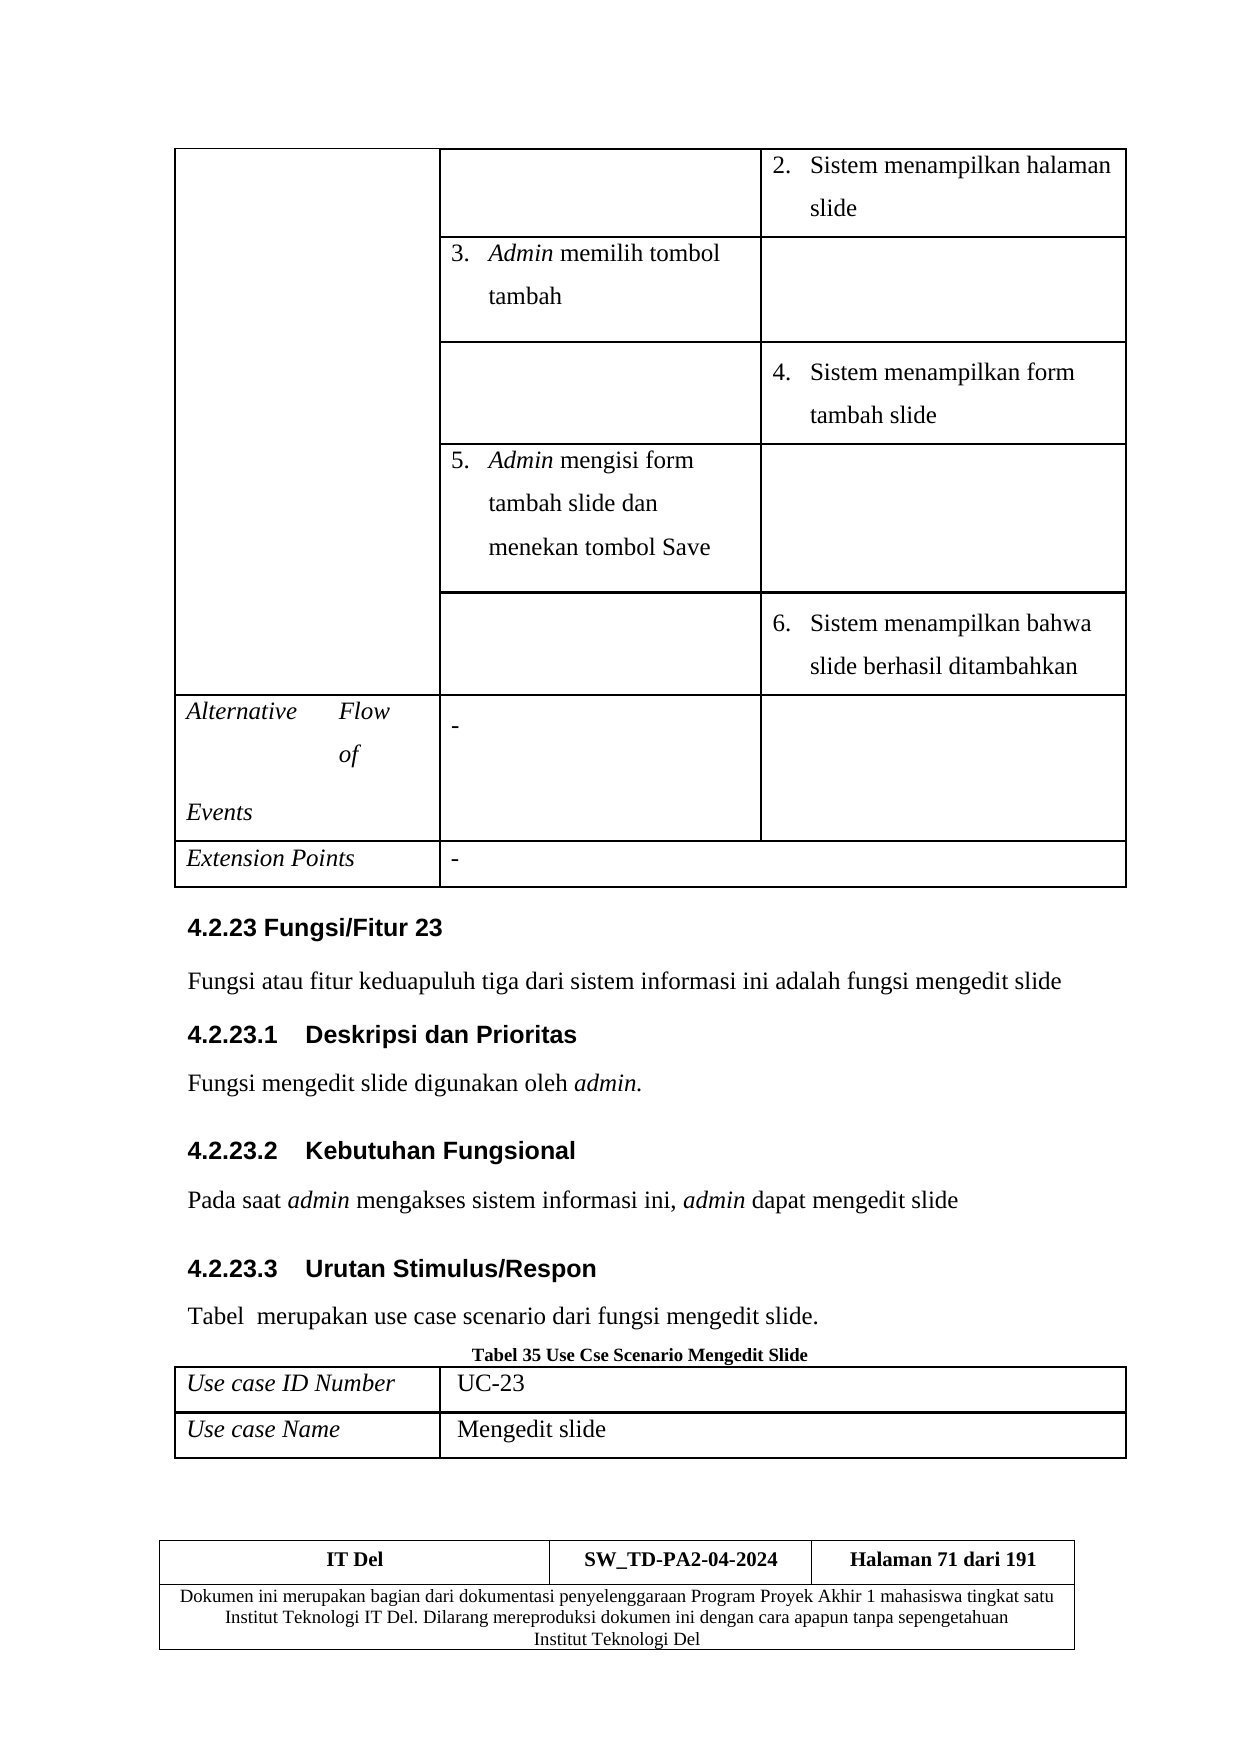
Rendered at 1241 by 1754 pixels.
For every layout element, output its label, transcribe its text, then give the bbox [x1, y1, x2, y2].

table_cell [441, 594, 760, 694]
subtitle 4.2.23.1 Deskripsi dan Prioritas [187, 1020, 1092, 1049]
table_cell [762, 238, 1125, 341]
table_cell - [441, 842, 1125, 886]
table_header Use case ID Number [176, 1368, 439, 1411]
table_cell Sistem menampilkan halaman slide [762, 150, 1125, 236]
subtitle 4.2.23 Fungsi/Fitur 23 [187, 913, 1092, 941]
table_cell [441, 343, 760, 443]
table_cell - [441, 696, 760, 840]
table_cell Sistem menampilkan bahwa slide berhasil ditambahkan [762, 594, 1125, 694]
table_cell Use case Name [176, 1414, 439, 1457]
table_cell Admin memilih tombol tambah [441, 238, 760, 341]
subtitle 4.2.23.2 Kebutuhan Fungsional [187, 1136, 1092, 1164]
table_cell Mengedit slide [441, 1414, 1125, 1457]
text Tabel 35 Use Cse Scenario Mengedit Slide [187, 1344, 1092, 1366]
table_cell Sistem menampilkan form tambah slide [762, 343, 1125, 443]
text Tabel merupakan use case scenario dari fungsi mengedit slide. [187, 1301, 1003, 1330]
table_cell [762, 445, 1125, 591]
table_cell Admin mengisi form tambah slide dan menekan tombol Save [441, 445, 760, 591]
table_cell Alternative Flow of Events [176, 696, 439, 840]
table_cell [441, 150, 760, 236]
text Fungsi atau fitur keduapuluh tiga dari sistem informasi ini adalah fungsi mengedit slide [187, 966, 1092, 995]
subtitle 4.2.23.3 Urutan Stimulus/Respon [187, 1253, 1092, 1282]
table_header UC-23 [441, 1368, 1125, 1411]
table_cell Extension Points [176, 842, 439, 886]
text Fungsi mengedit slide digunakan oleh admin. [187, 1068, 1003, 1096]
text Pada saat admin mengakses sistem informasi ini, admin dapat mengedit slide [187, 1185, 1003, 1214]
table_cell [762, 696, 1125, 840]
